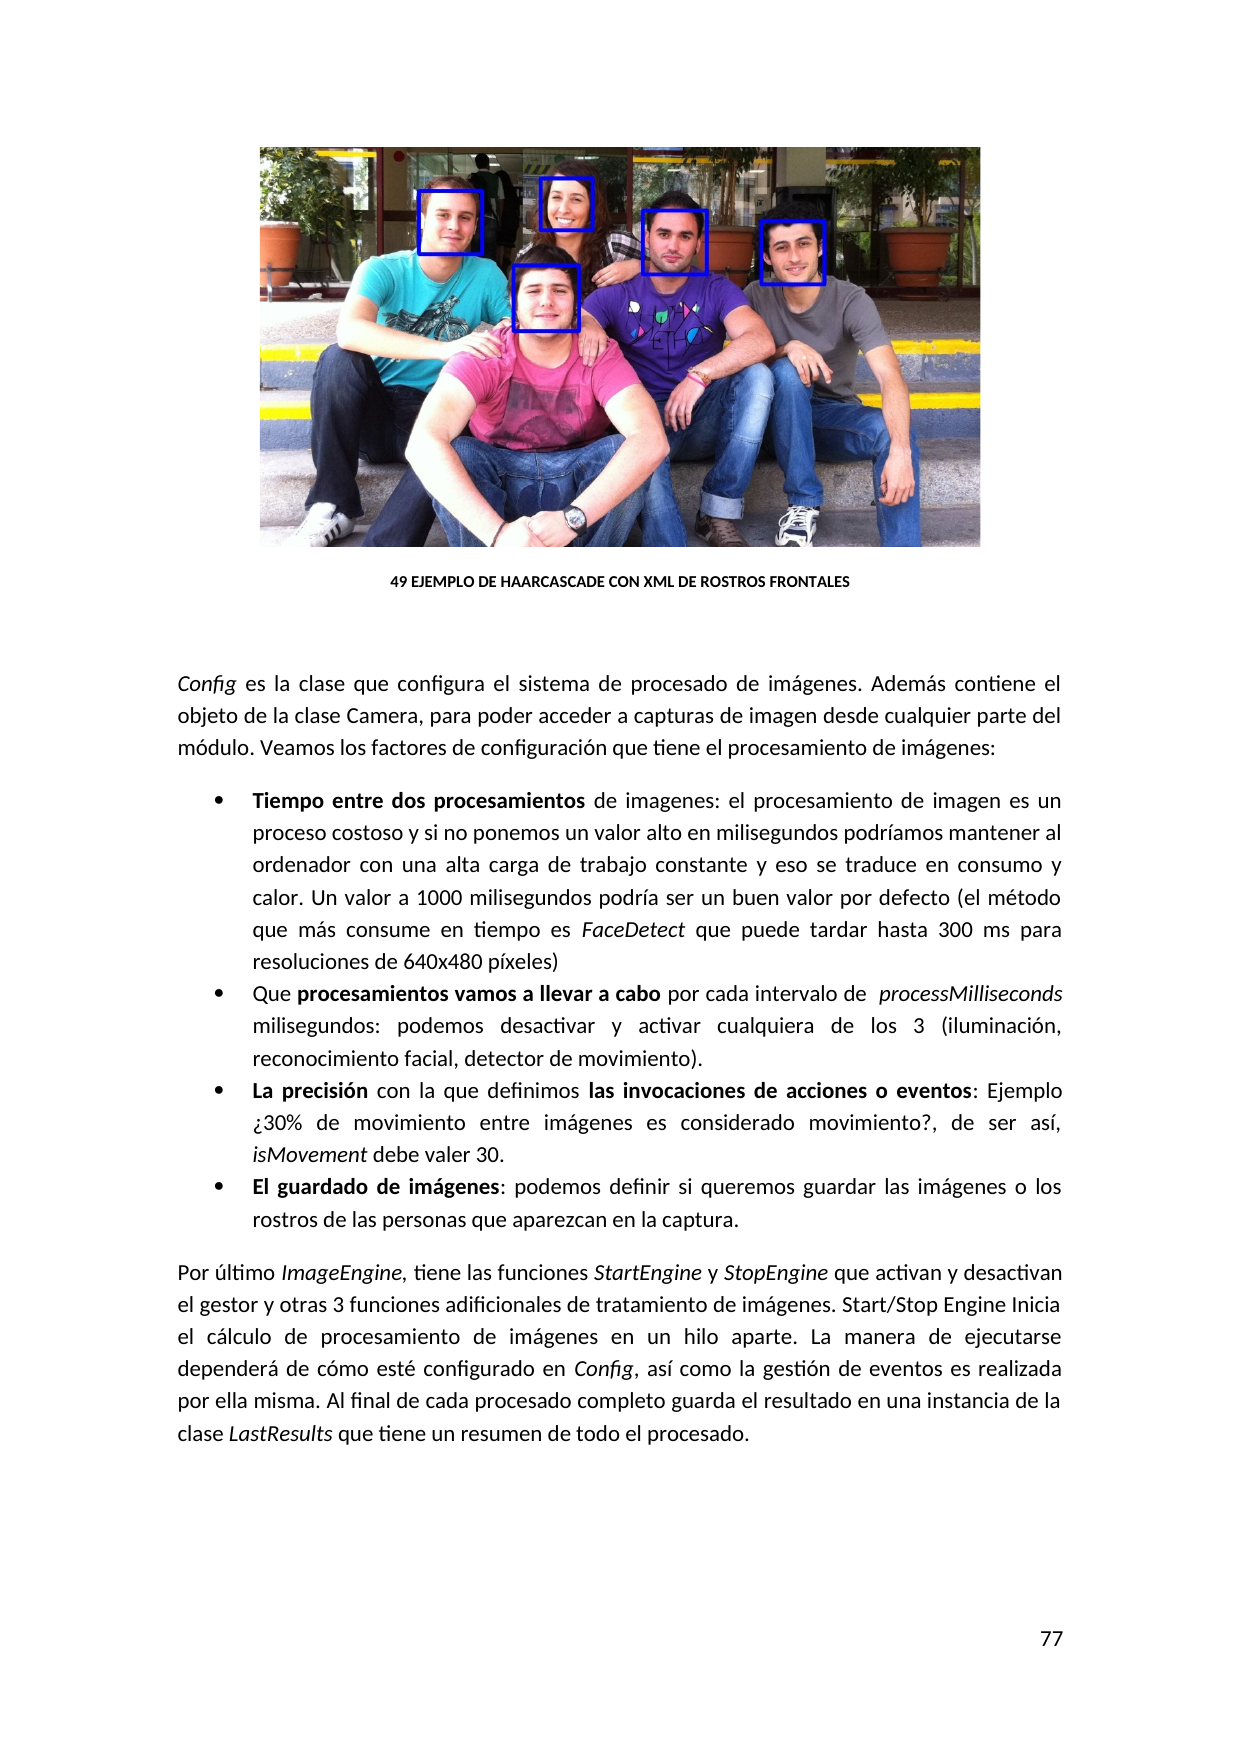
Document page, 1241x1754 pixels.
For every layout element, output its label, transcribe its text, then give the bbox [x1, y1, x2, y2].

list La precisión con la que definimos las invocaciones de acciones o eventos: Ejemplo ¿30% de movimiento entre imágenes es considerado movimiento?, de ser así, isMovement debe valer 30. [215, 1076, 1063, 1168]
text Por último ImageEngine, tiene las funciones StartEngine y StopEngine que activan y desactivan el gestor y otras 3 funciones adificionales de tratamiento de imágenes. Start/Stop Engine Inicia el cálculo de procesamiento de imágenes en un hilo aparte. La manera de ejecutarse dependerá de cómo esté configurado en Config, así como la gestión de eventos es realizada por ella misma. Al final de cada procesado completo guarda el resultado en una instancia de la clase LastResults que tiene un resumen de todo el procesado. [177, 1258, 1063, 1447]
list Tiempo entre dos procesamientos de imagenes: el procesamiento de imagen es un proceso costoso y si no ponemos un valor alto en milisegundos podríamos mantener al ordenador con una alta carga de trabajo constante y eso se traduce en consumo y calor. Un valor a 1000 milisegundos podría ser un buen valor por defecto (el método que más consume en tiempo es FaceDetect que puede tardar hasta 300 ms para resoluciones de 640x480 píxeles) [215, 786, 1063, 975]
list Que procesamientos vamos a llevar a cabo por cada intervalo de processMilliseconds milisegundos: podemos desactivar y activar cualquiera de los 3 (iluminación, reconocimiento facial, detector de movimiento). [215, 979, 1063, 1072]
list El guardado de imágenes: podemos definir si queremos guardar las imágenes o los rostros de las personas que aparezcan en la captura. [215, 1172, 1063, 1233]
picture [259, 147, 981, 547]
text Config es la clase que configura el sistema de procesado de imágenes. Además contiene el objeto de la clase Camera, para poder acceder a capturas de imagen desde cualquier parte del módulo. Veamos los factores de configuración que tiene el procesamiento de imágenes: [177, 669, 1063, 761]
